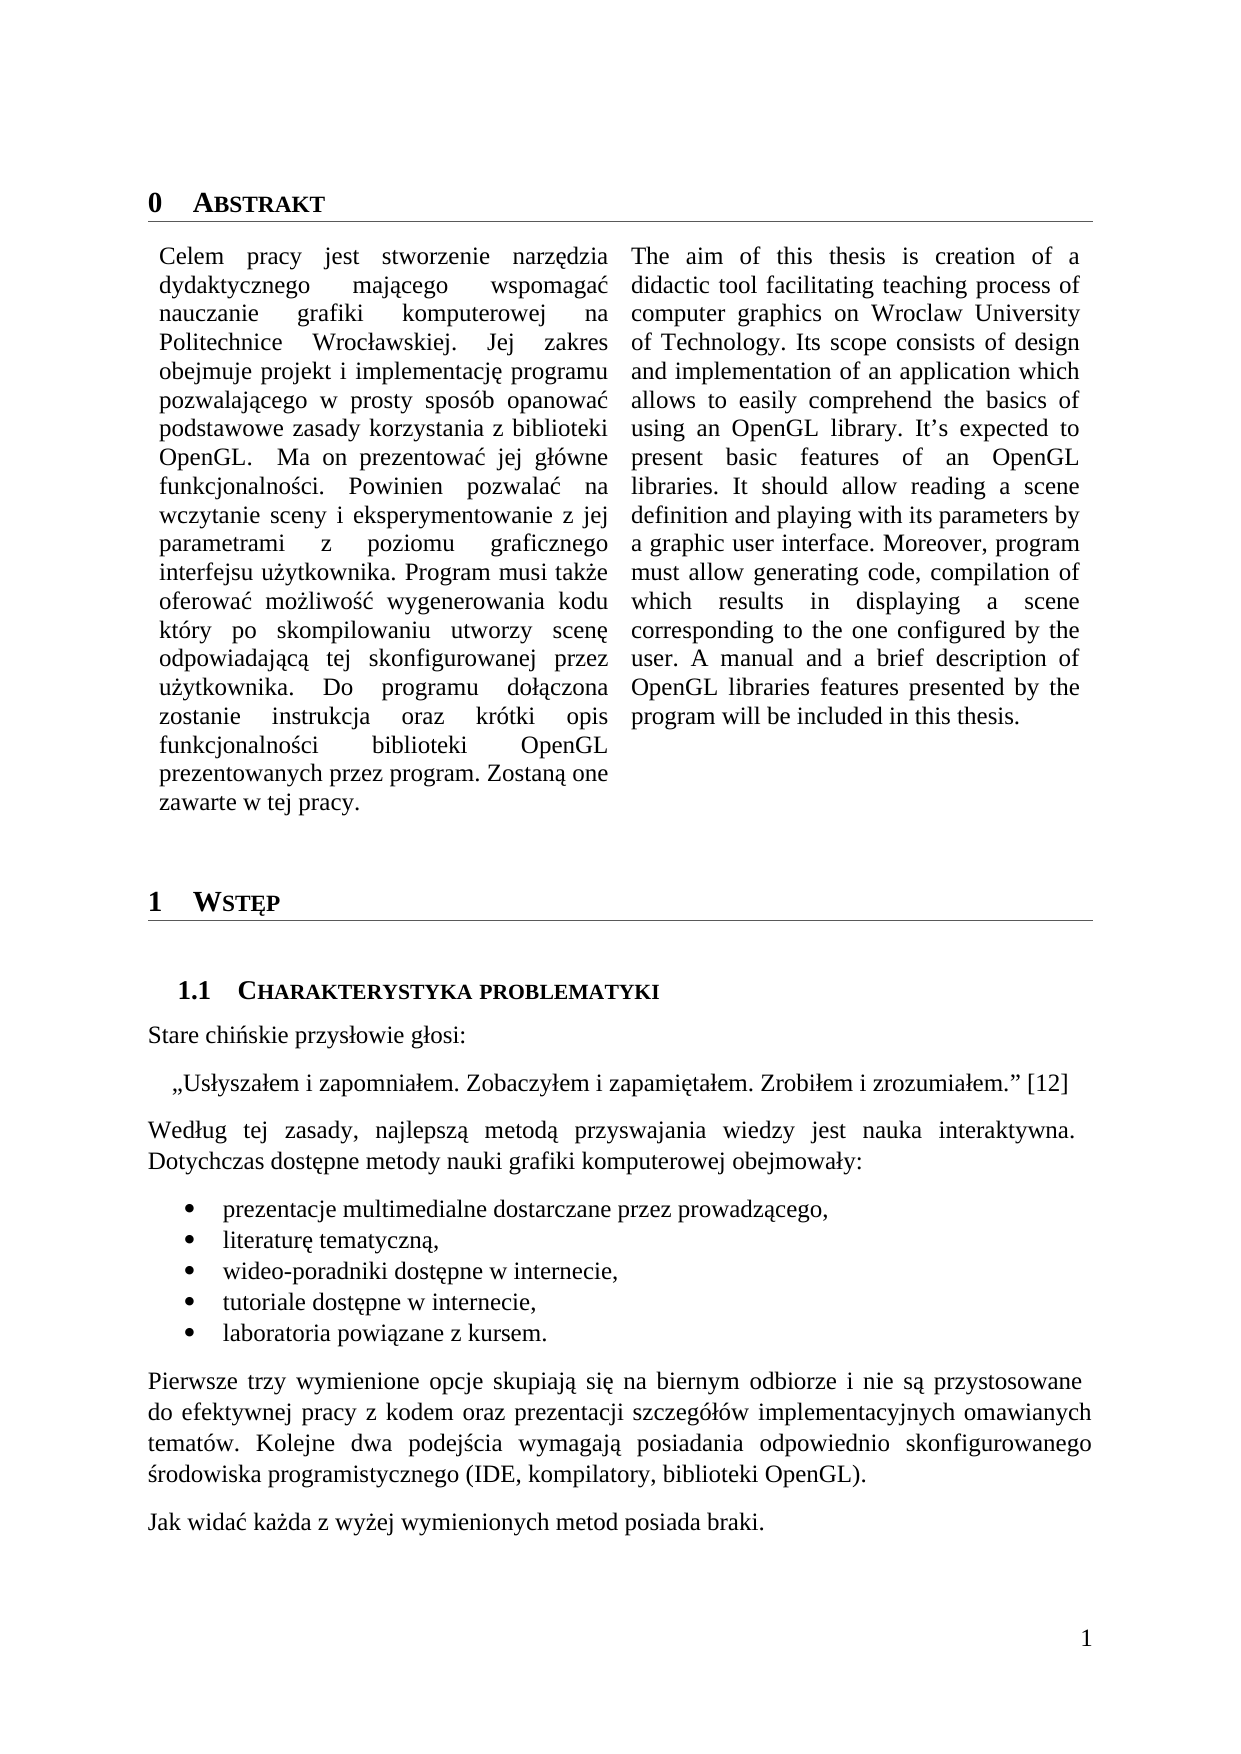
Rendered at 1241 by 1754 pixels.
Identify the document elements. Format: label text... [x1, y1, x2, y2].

list literaturę tematyczną, [185, 1225, 1093, 1254]
text Według tej zasady, najlepszą metodą przyswajania wiedzy jest nauka interaktywna. Dotychczas dostępne metody nauki grafiki komputerowej obejmowały: [148, 1115, 1093, 1175]
table_header Celem pracy jest stworzenie narzędzia dydaktycznego mającego wspomagać nauczanie grafiki komputerowej na Politechnice Wrocławskiej. Jej zakres obejmuje projekt i implementację programu pozwalającego w prosty sposób opanować podstawowe zasady korzystania z biblioteki OpenGL. Ma on prezentować jej główne funkcjonalności. Powinien pozwalać na wczytanie sceny i eksperymentowanie z jej parametrami z poziomu graficznego interfejsu użytkownika. Program musi także oferować możliwość wygenerowania kodu który po skompilowaniu utworzy scenę odpowiadającą tej skonfigurowanej przez użytkownika. Do programu dołączona zostanie instrukcja oraz krótki opis funkcjonalności biblioteki OpenGL prezentowanych przez program. Zostaną one zawarte w tej pracy. [148, 241, 619, 816]
subtitle Charakterystyka problematyki [177, 974, 1093, 1005]
text Pierwsze trzy wymienione opcje skupiają się na biernym odbiorze i nie są przystosowane do efektywnej pracy z kodem oraz prezentacji szczegółów implementacyjnych omawianych tematów. Kolejne dwa podejścia wymagają posiadania odpowiednio skonfigurowanego środowiska programistycznego (IDE, kompilatory, biblioteki OpenGL). [148, 1366, 1093, 1488]
subtitle Wstęp [148, 884, 1093, 920]
list laboratoria powiązane z kursem. [185, 1318, 1093, 1347]
text Stare chińskie przysłowie głosi: [148, 1020, 1093, 1049]
list tutoriale dostępne w internecie, [185, 1287, 1093, 1316]
list wideo-poradniki dostępne w internecie, [185, 1256, 1093, 1285]
list prezentacje multimedialne dostarczane przez prowadzącego, [185, 1194, 1093, 1223]
table_header The aim of this thesis is creation of a didactic tool facilitating teaching process of computer graphics on Wroclaw University of Technology. Its scope consists of design and implementation of an application which allows to easily comprehend the basics of using an OpenGL library. It’s expected to present basic features of an OpenGL libraries. It should allow reading a scene definition and playing with its parameters by a graphic user interface. Moreover, program must allow generating code, compilation of which results in displaying a scene corresponding to the one configured by the user. A manual and a brief description of OpenGL libraries features presented by the program will be included in this thesis. [620, 241, 1092, 816]
text Jak widać każda z wyżej wymienionych metod posiada braki. [148, 1507, 1093, 1536]
subtitle Abstrakt [148, 185, 1093, 221]
text „Usłyszałem i zapomniałem. Zobaczyłem i zapamiętałem. Zrobiłem i zrozumiałem.” [12] [148, 1068, 1093, 1096]
